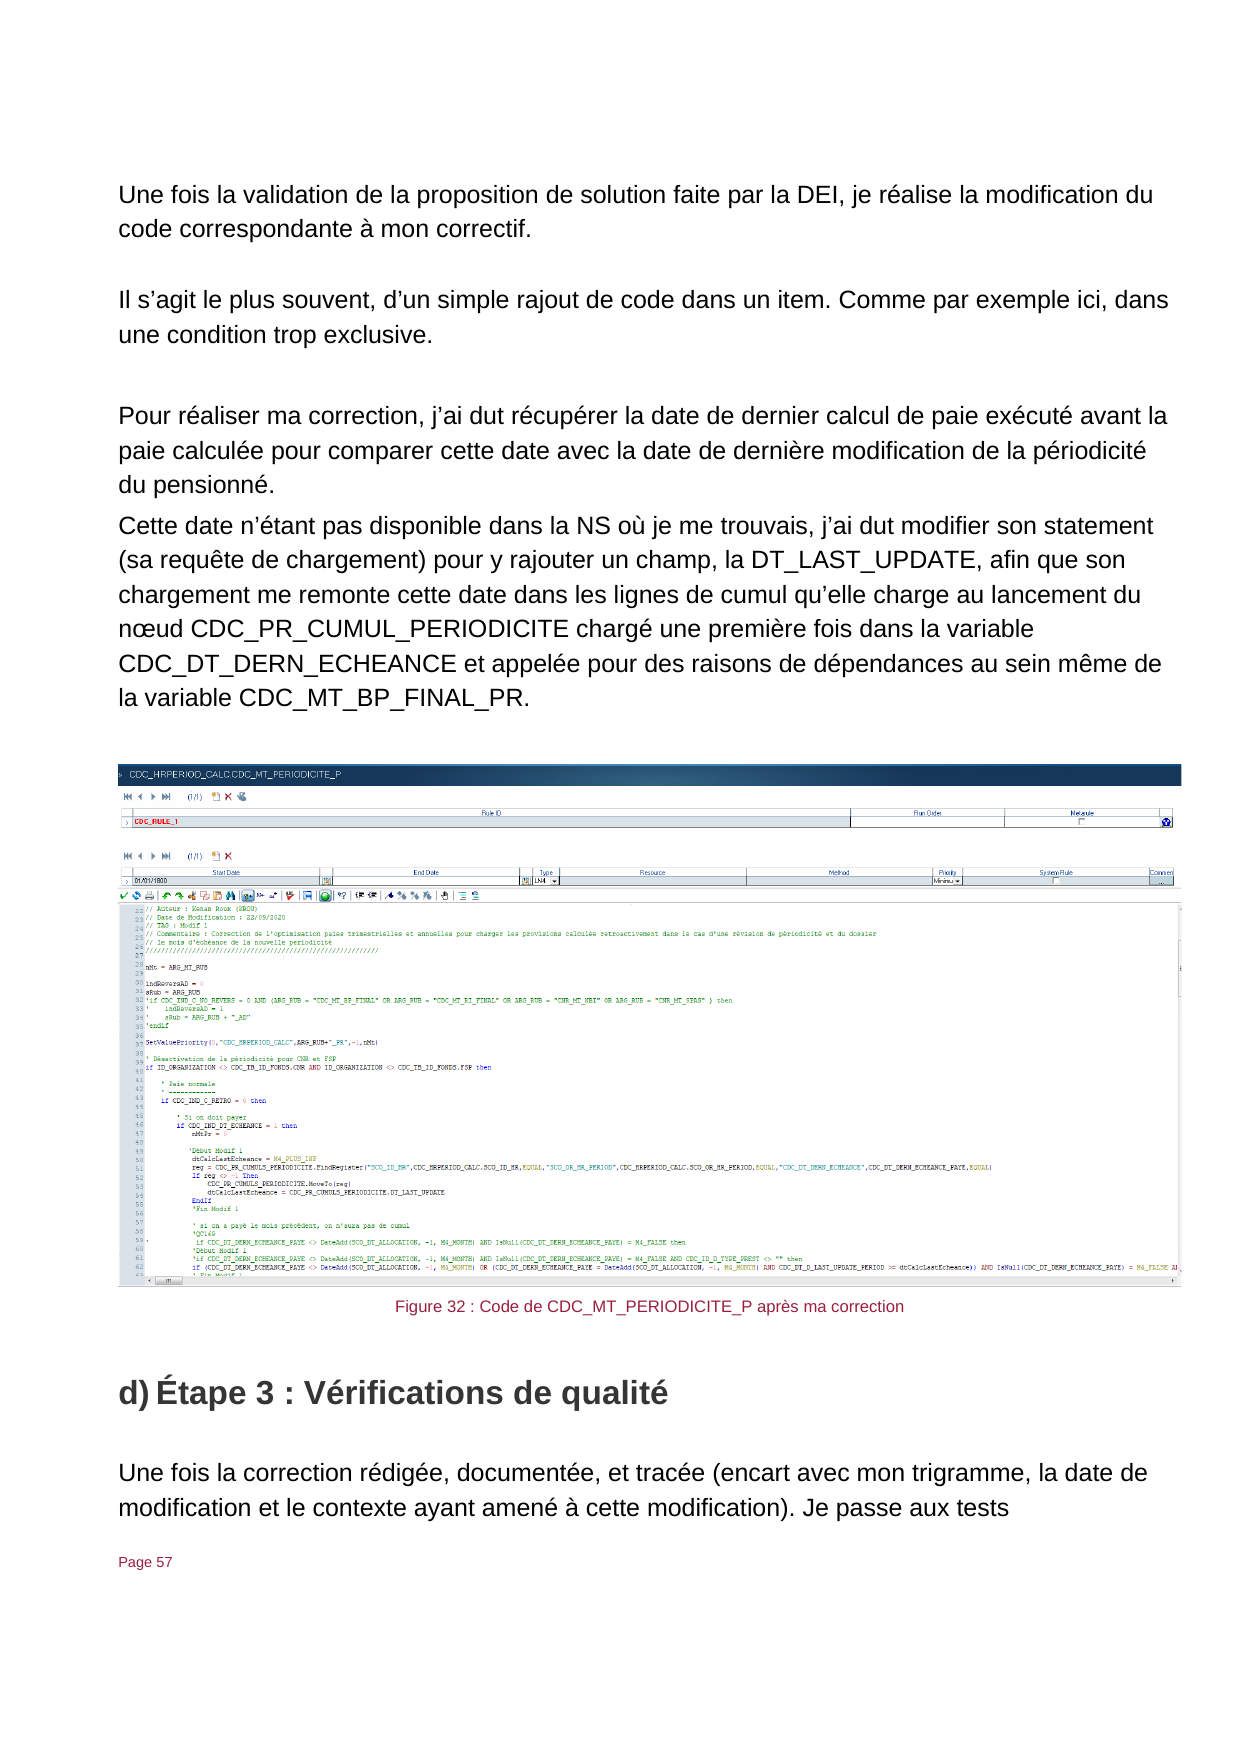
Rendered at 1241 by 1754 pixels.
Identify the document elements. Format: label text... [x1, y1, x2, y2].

text Il s’agit le plus souvent, d’un simple rajout de code dans un item. Comme par exemple ici, dans une condition trop exclusive. [118, 285, 1181, 348]
text Pour réaliser ma correction, j’ai dut récupérer la date de dernier calcul de paie exécuté avant la paie calculée pour comparer cette date avec la date de dernière modification de la périodicité du pensionné. [118, 401, 1181, 499]
subtitle Étape 3 : Vérifications de qualité [118, 1373, 1181, 1411]
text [118, 1458, 1181, 1521]
picture [118, 764, 1182, 1287]
text Figure 32 : Code de CDC_MT_PERIODICITE_P après ma correction [118, 1297, 1181, 1316]
text Une fois la validation de la proposition de solution faite par la DEI, je réalise la modification du code correspondante à mon correctif. [118, 180, 1181, 243]
text Cette date n’étant pas disponible dans la NS où je me trouvais, j’ai dut modifier son statement (sa requête de chargement) pour y rajouter un champ, la DT_LAST_UPDATE, afin que son chargement me remonte cette date dans les lignes de cumul qu’elle charge au lancement du nœud CDC_PR_CUMUL_PERIODICITE chargé une première fois dans la variable CDC_DT_DERN_ECHEANCE et appelée pour des raisons de dépendances au sein même de la variable CDC_MT_BP_FINAL_PR. [118, 511, 1181, 712]
